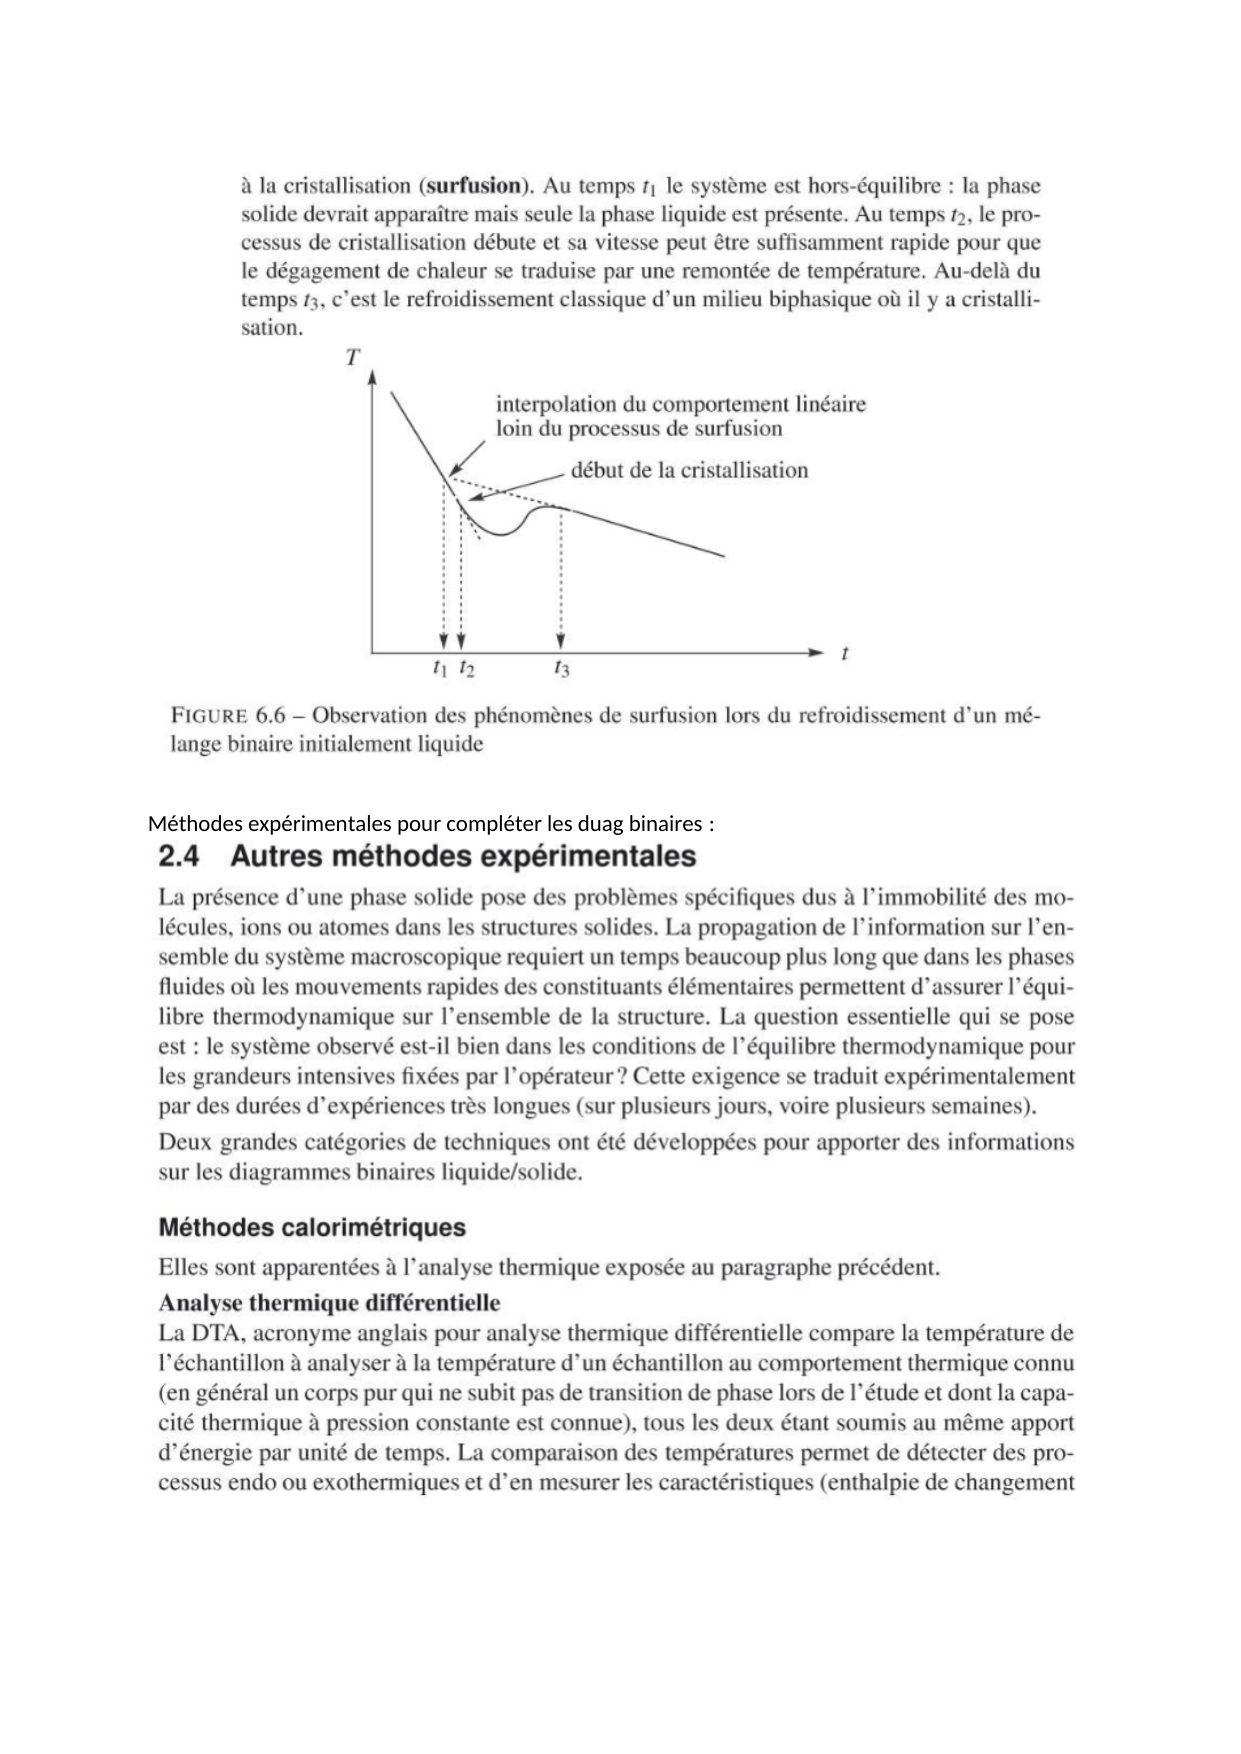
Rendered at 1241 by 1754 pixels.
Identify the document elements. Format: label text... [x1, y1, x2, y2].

text Méthodes expérimentales pour compléter les duag binaires : [148, 809, 1093, 836]
picture [147, 836, 1093, 1510]
picture [147, 147, 1093, 781]
